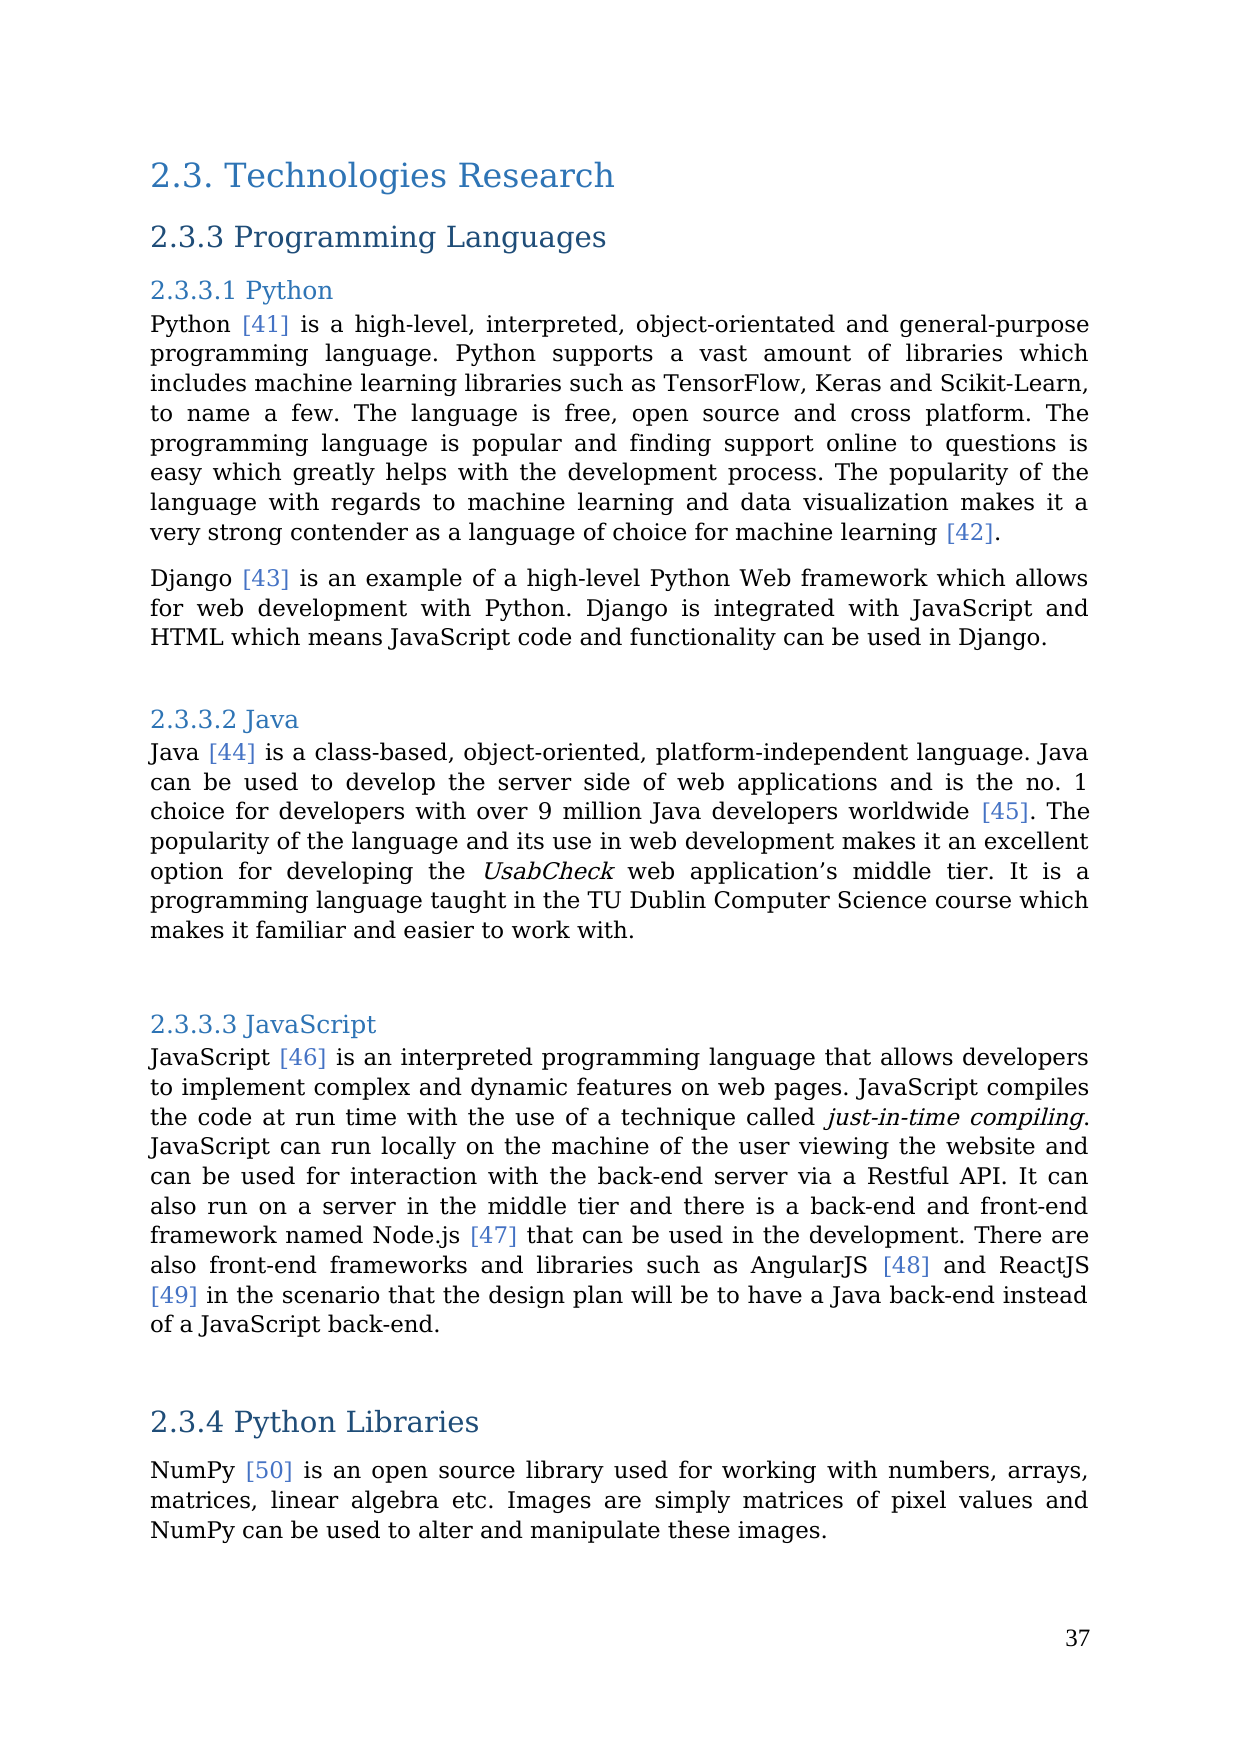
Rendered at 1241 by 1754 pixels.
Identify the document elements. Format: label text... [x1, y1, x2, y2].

text Java [44] is a class-based, object-oriented, platform-independent language. Java can be used to develop the server side of web applications and is the no. 1 choice for developers with over 9 million Java developers worldwide [45]. The popularity of the language and its use in web development makes it an excellent option for developing the UsabCheck web application’s middle tier. It is a programming language taught in the TU Dublin Computer Science course which makes it familiar and easier to work with. [150, 738, 1090, 943]
text Python [41] is a high-level, interpreted, object-orientated and general-purpose programming language. Python supports a vast amount of libraries which includes machine learning libraries such as TensorFlow, Keras and Scikit-Learn, to name a few. The language is free, open source and cross platform. The programming language is popular and finding support online to questions is easy which greatly helps with the development process. The popularity of the language with regards to machine learning and data visualization makes it a very strong contender as a language of choice for machine learning [42]. [150, 309, 1090, 545]
subtitle 2.3.3.2 Java [150, 703, 1090, 733]
text NumPy [50] is an open source library used for working with numbers, arrays, matrices, linear algebra etc. Images are simply matrices of pixel values and NumPy can be used to alter and manipulate these images. [150, 1456, 1090, 1543]
text Django [43] is an example of a high-level Python Web framework which allows for web development with Python. Django is integrated with JavaScript and HTML which means JavaScript code and functionality can be used in Django. [150, 564, 1090, 651]
subtitle 2.3.3.3 JavaScript [150, 1008, 1090, 1038]
subtitle 2.3.3 Programming Languages [150, 218, 1090, 253]
text JavaScript [46] is an interpreted programming language that allows developers to implement complex and dynamic features on web pages. JavaScript compiles the code at run time with the use of a technique called just-in-time compiling. JavaScript can run locally on the machine of the user viewing the website and can be used for interaction with the back-end server via a Restful API. It can also run on a server in the middle tier and there is a back-end and front-end framework named Node.js [47] that can be used in the development. There are also front-end frameworks and libraries such as AngularJS [48] and ReactJS [49] in the scenario that the design plan will be to have a Java back-end instead of a JavaScript back-end. [150, 1043, 1090, 1338]
subtitle 2.3.4 Python Libraries [150, 1403, 1090, 1438]
subtitle 2.3. Technologies Research [150, 154, 1090, 194]
subtitle 2.3.3.1 Python [150, 275, 1090, 305]
